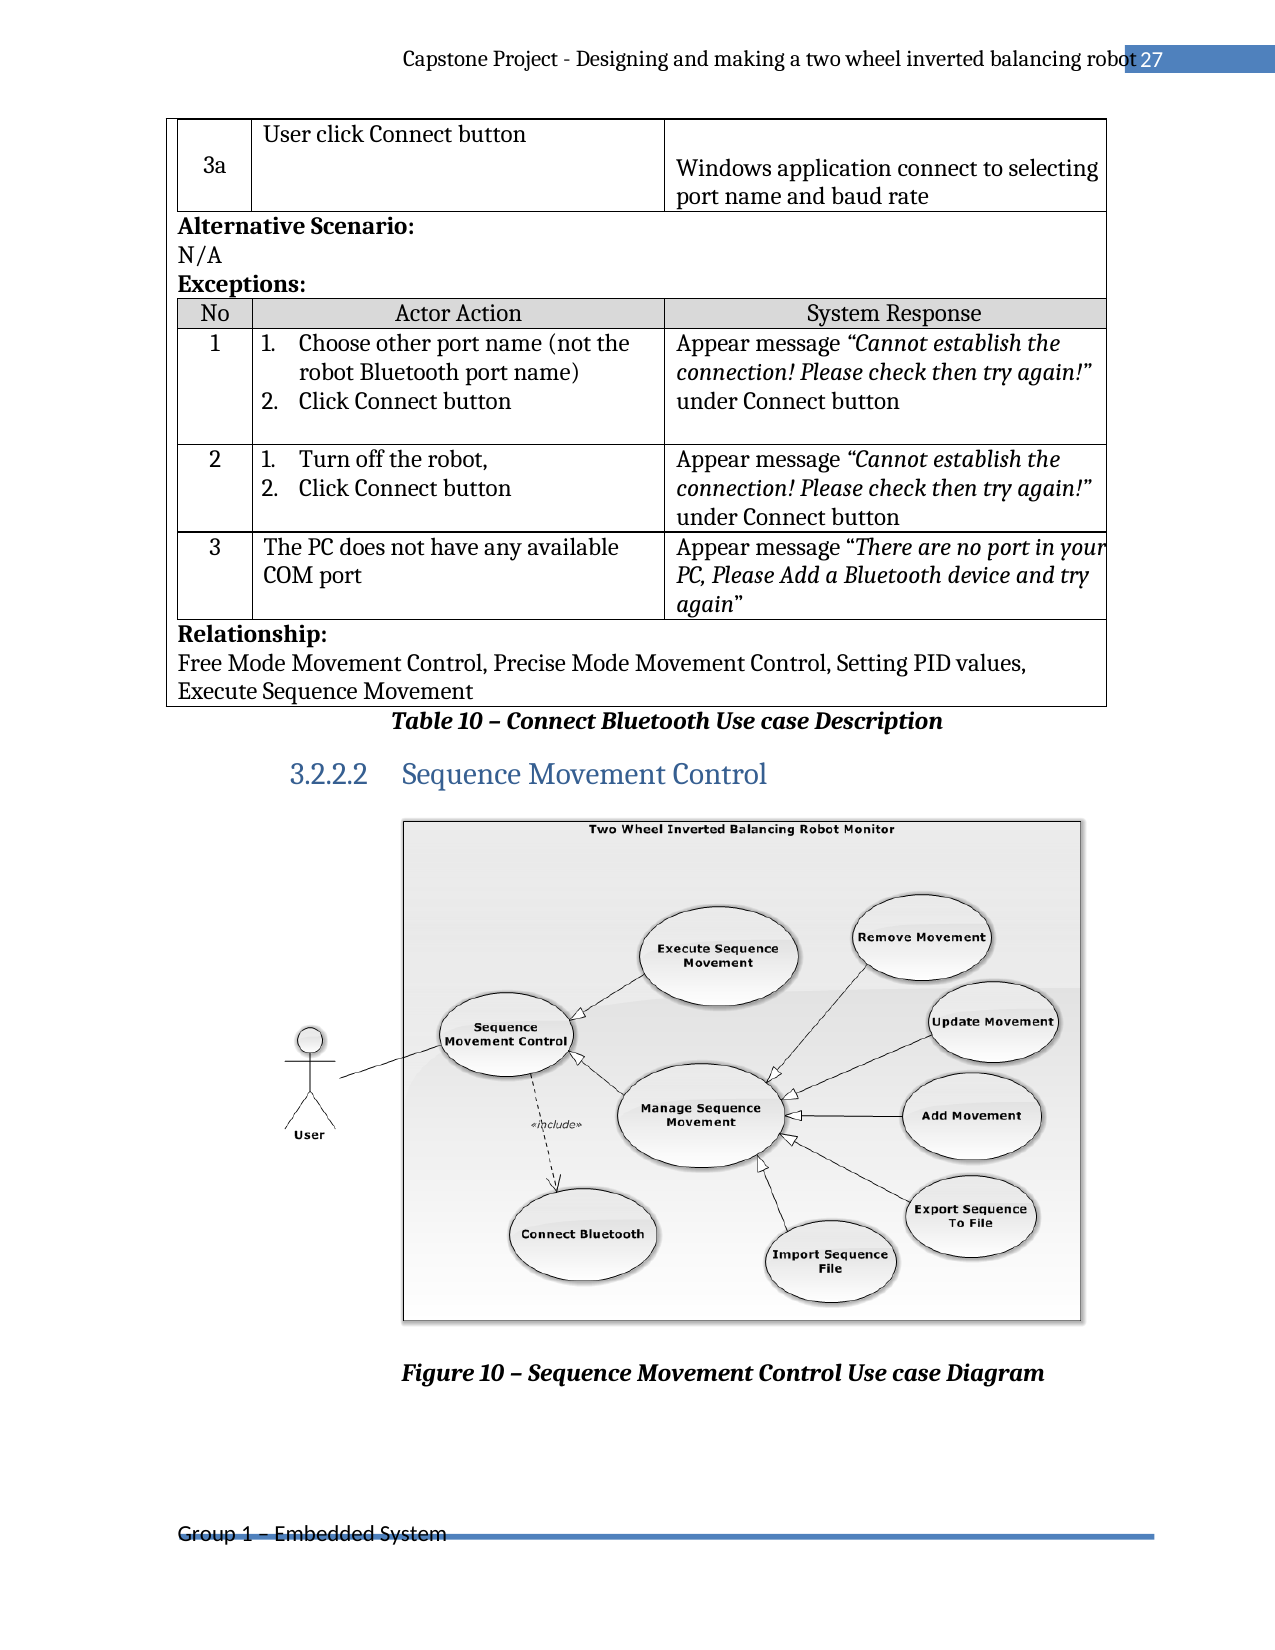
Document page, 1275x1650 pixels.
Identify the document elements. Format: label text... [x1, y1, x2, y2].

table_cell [167, 119, 1106, 706]
picture [240, 797, 1094, 1334]
text Table 10 – Connect Bluetooth Use case Description [177, 707, 1157, 736]
subtitle Sequence Movement Control [290, 757, 1157, 792]
text Figure 10 – Sequence Movement Control Use case Diagram [290, 1359, 1157, 1388]
